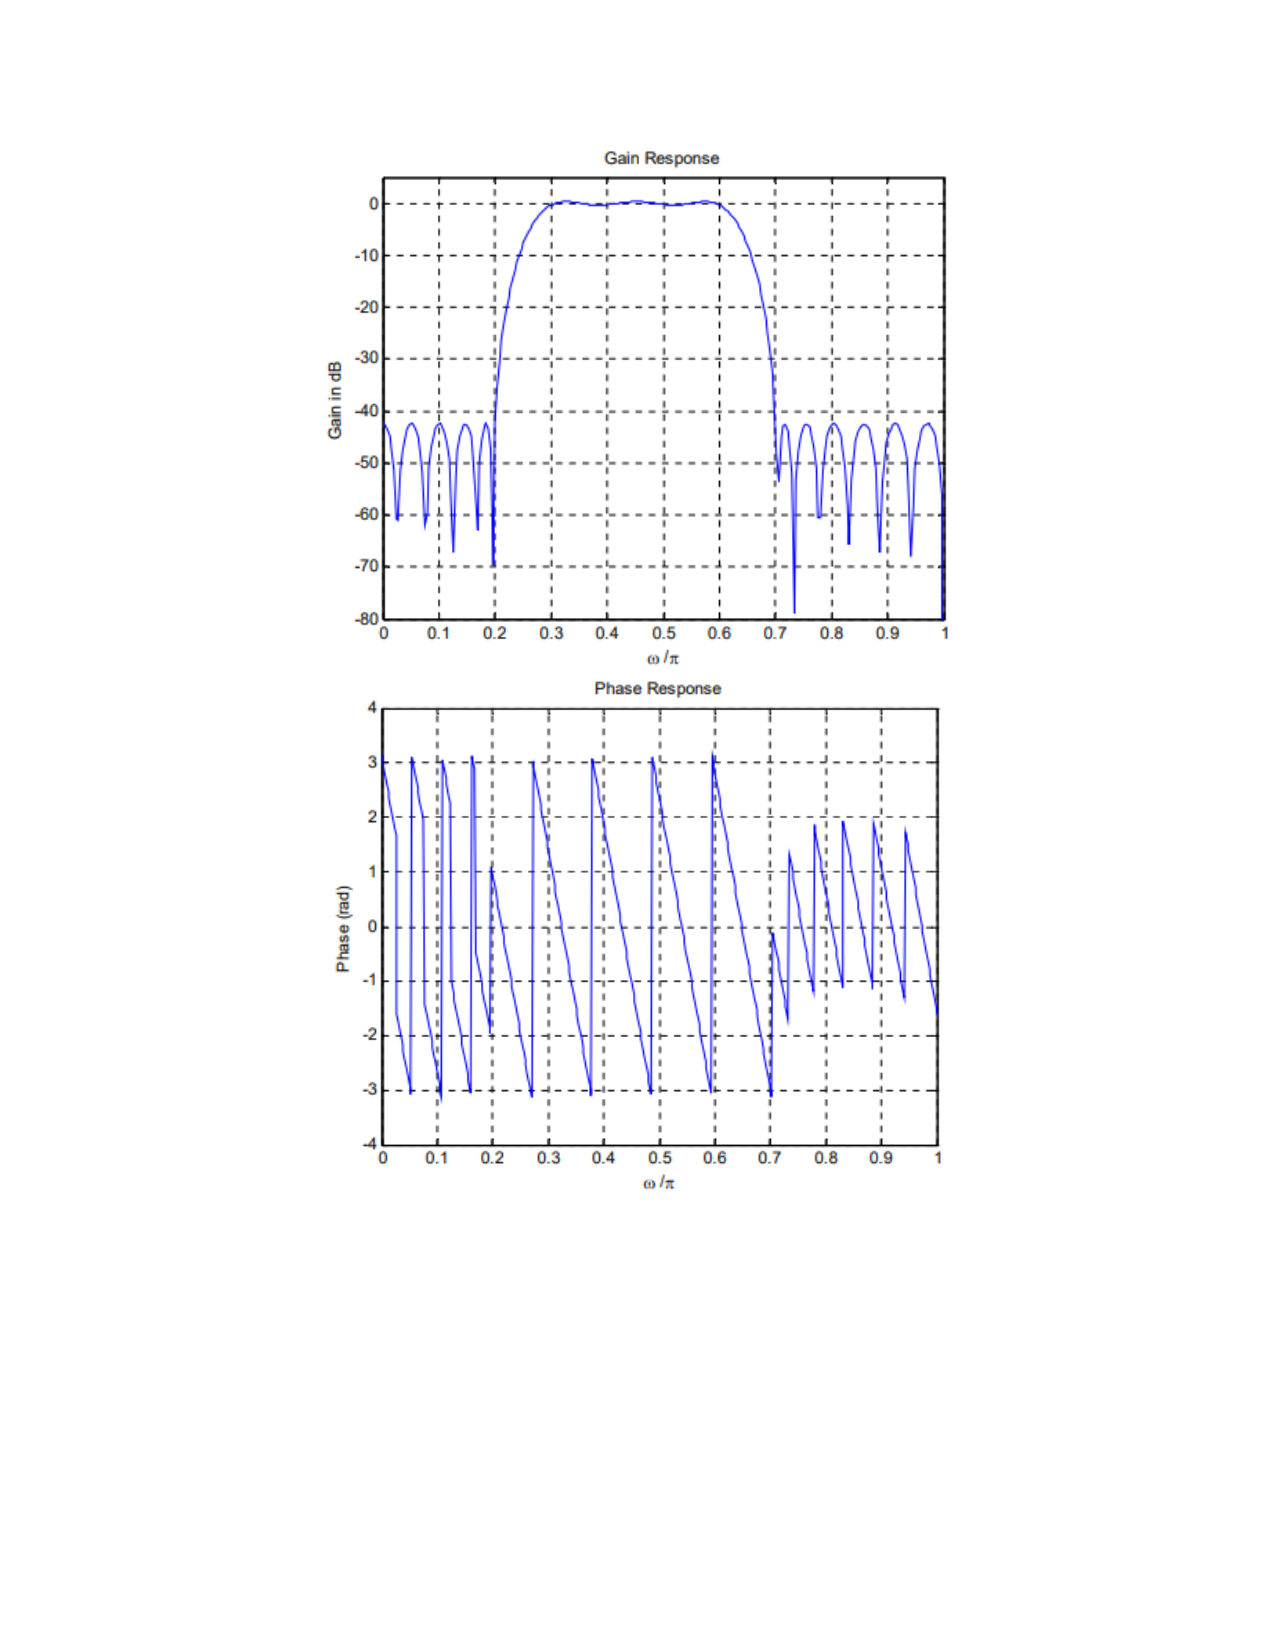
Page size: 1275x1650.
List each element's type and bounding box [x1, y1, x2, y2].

picture [321, 147, 954, 1195]
